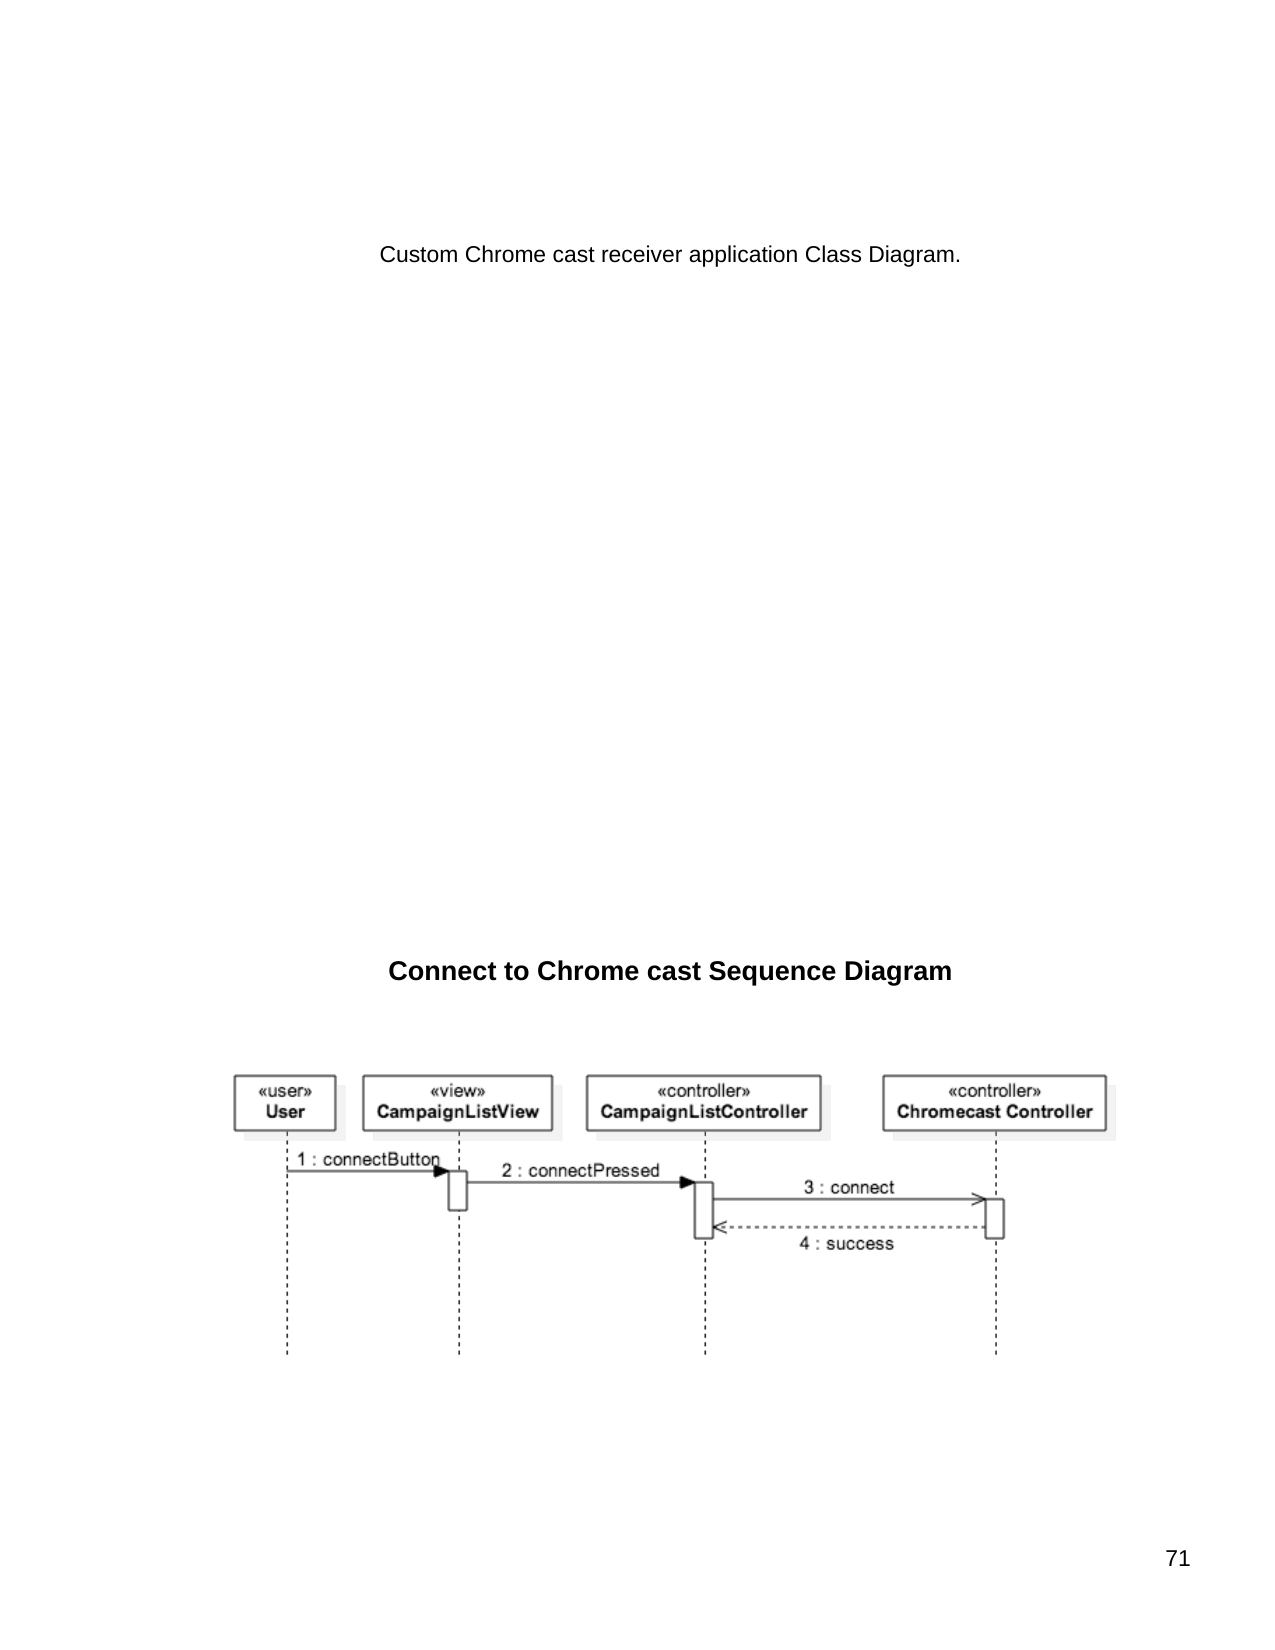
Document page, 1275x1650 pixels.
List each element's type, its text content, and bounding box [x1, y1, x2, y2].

picture [221, 1062, 1120, 1369]
text Custom Chrome cast receiver application Class Diagram. [150, 241, 1191, 267]
text Connect to Chrome cast Sequence Diagram [150, 955, 1191, 986]
